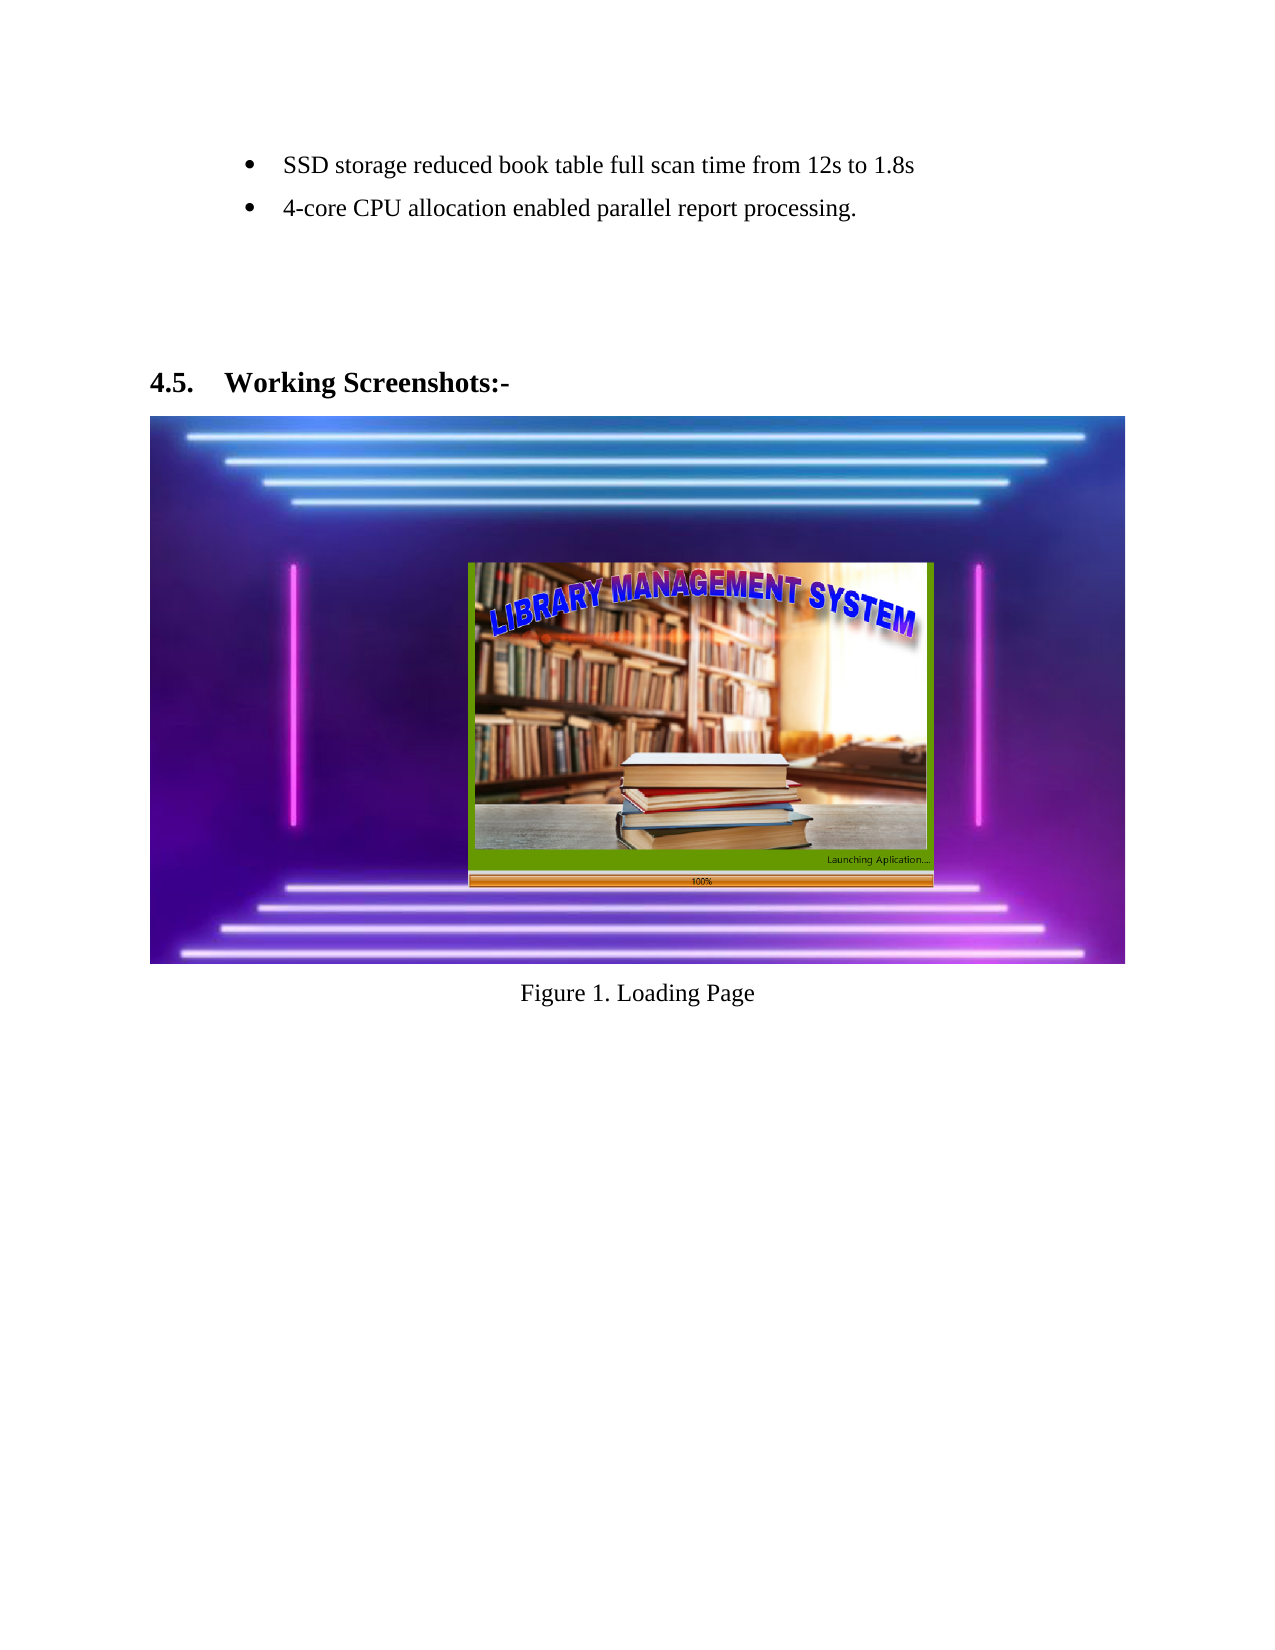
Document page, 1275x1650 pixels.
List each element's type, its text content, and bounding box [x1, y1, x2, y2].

list Working Screenshots:- [150, 366, 1125, 399]
list 4-core CPU allocation enabled parallel report processing. [245, 193, 1125, 222]
text Figure 1. Loading Page [150, 978, 1125, 1007]
list SSD storage reduced book table full scan time from 12s to 1.8s [245, 150, 1125, 179]
picture [150, 416, 1125, 964]
